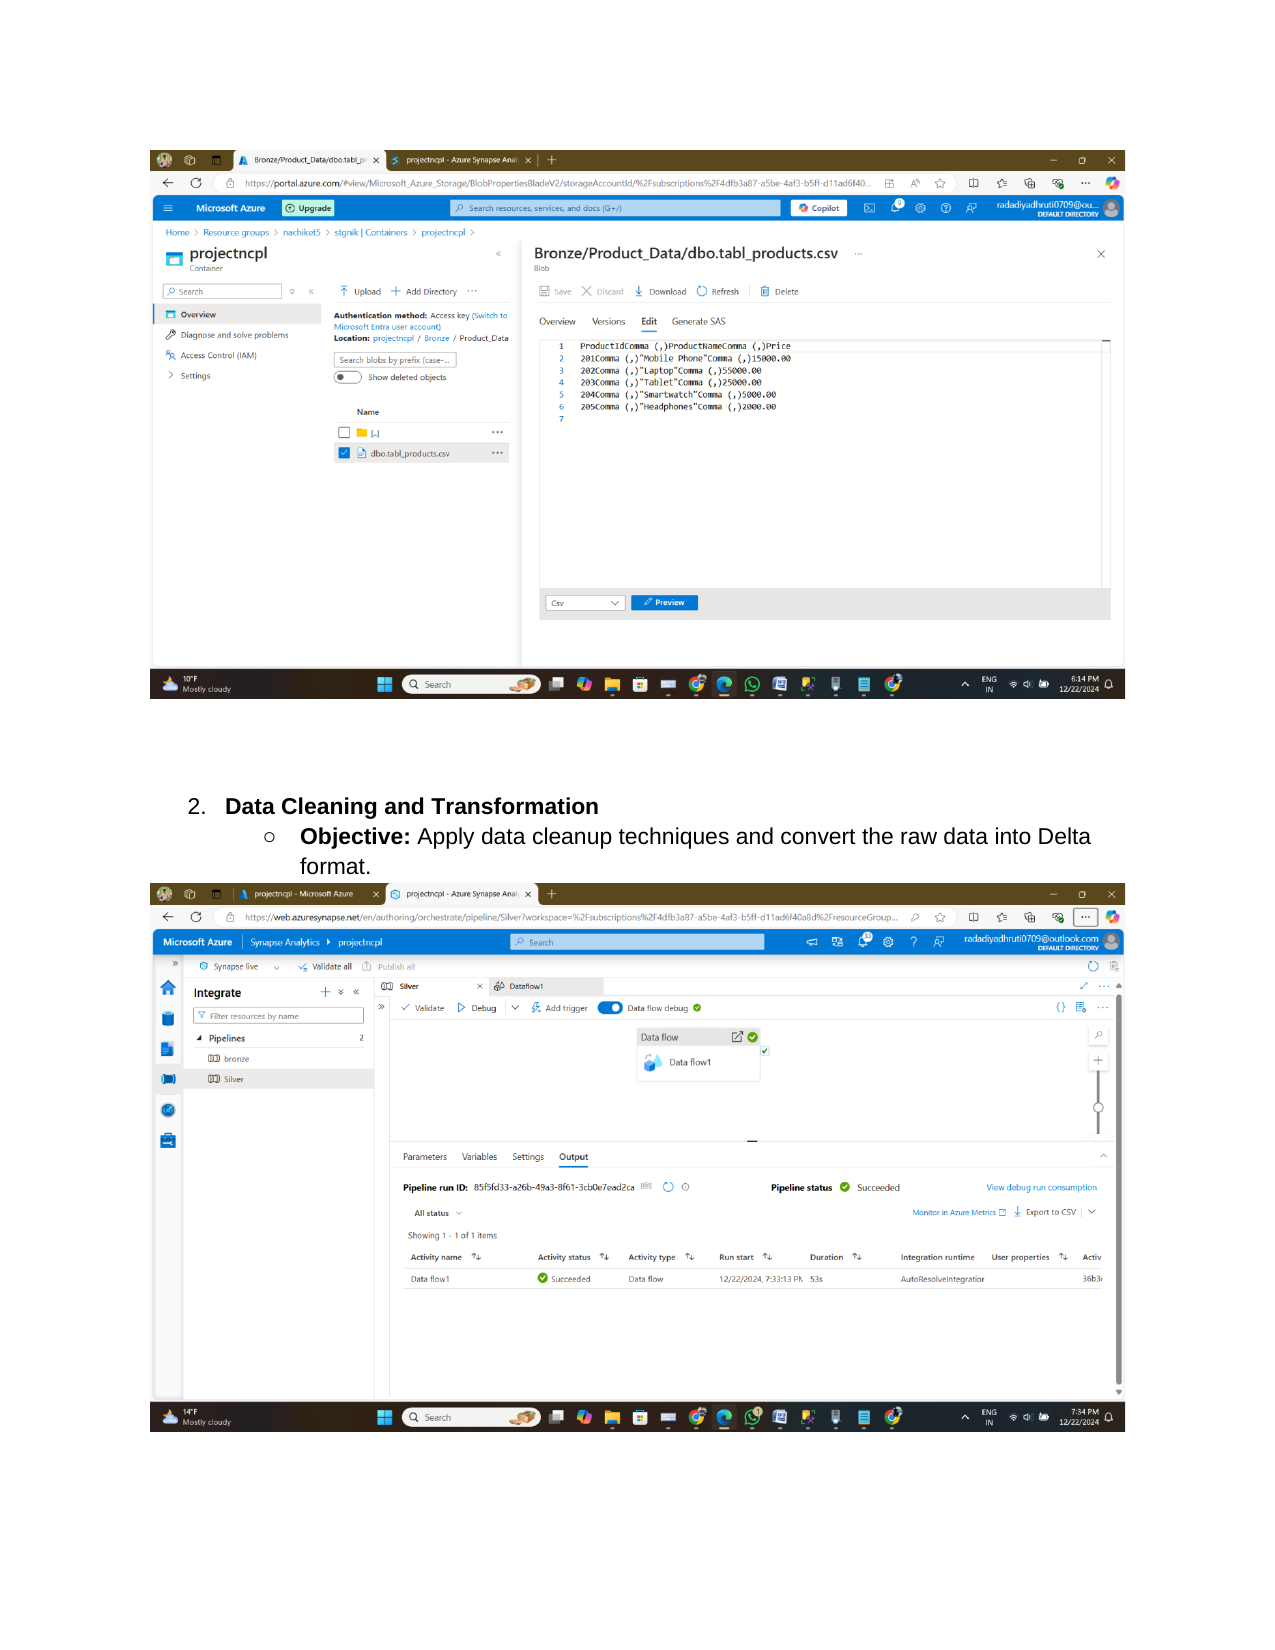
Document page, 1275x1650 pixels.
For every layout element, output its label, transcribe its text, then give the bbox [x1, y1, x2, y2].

picture [150, 150, 1125, 699]
list Objective: Apply data cleanup techniques and convert the raw data into Delta format. [262, 823, 1125, 880]
list Data Cleaning and Transformation [187, 793, 1125, 819]
picture [150, 883, 1125, 1432]
